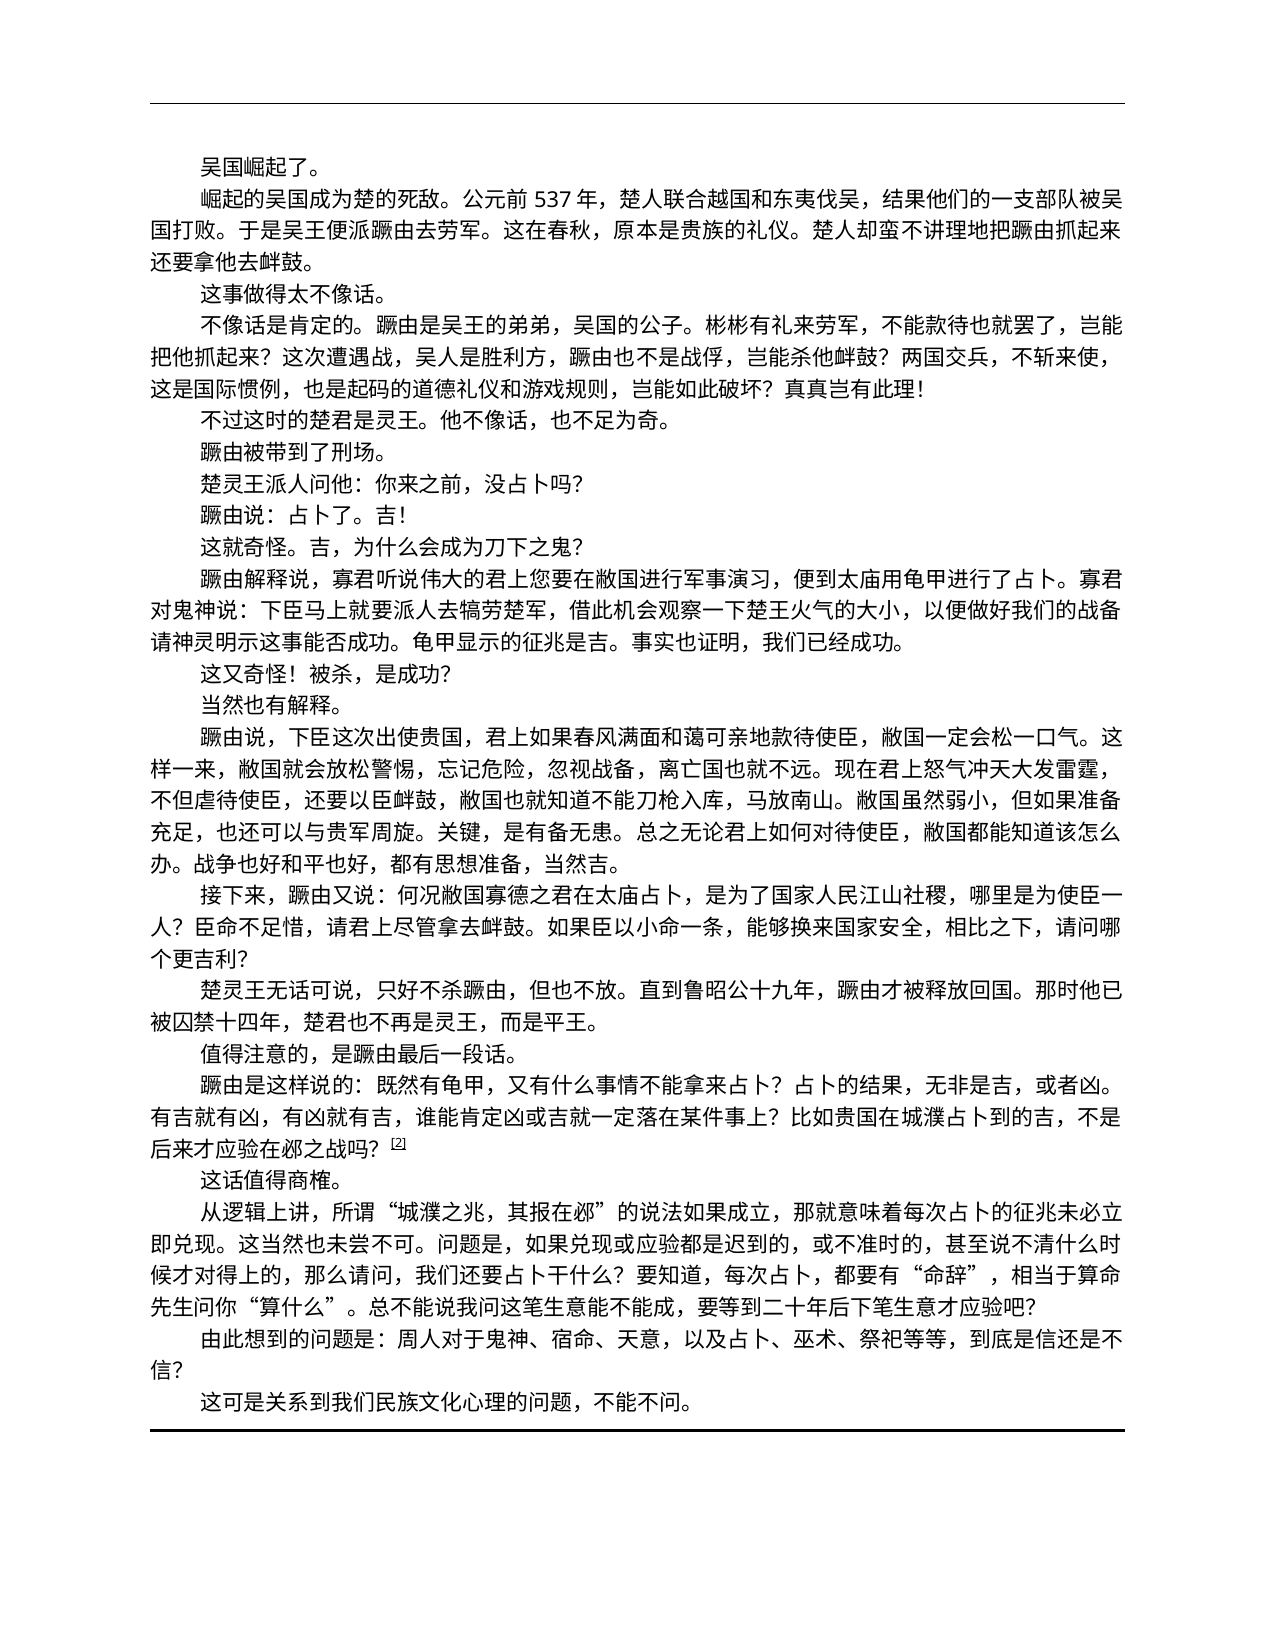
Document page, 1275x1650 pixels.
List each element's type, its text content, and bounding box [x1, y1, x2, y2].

text 这可是关系到我们民族文化心理的问题，不能不问。 [150, 1385, 1125, 1417]
text 从逻辑上讲，所谓“城濮之兆，其报在邲”的说法如果成立，那就意味着每次占卜的征兆未必立即兑现。这当然也未尝不可。问题是，如果兑现或应验都是迟到的，或不准时的，甚至说不清什么时候才对得上的，那么请问，我们还要占卜干什么？要知道，每次占卜，都要有“命辞”，相当于算命先生问你“算什么”。总不能说我问这笔生意能不能成，要等到二十年后下笔生意才应验吧？ [150, 1195, 1125, 1322]
text 蹶由说，下臣这次出使贵国，君上如果春风满面和蔼可亲地款待使臣，敝国一定会松一口气。这样一来，敝国就会放松警惕，忘记危险，忽视战备，离亡国也就不远。现在君上怒气冲天大发雷霆，不但虐待使臣，还要以臣衅鼓，敝国也就知道不能刀枪入库，马放南山。敝国虽然弱小，但如果准备充足，也还可以与贵军周旋。关键，是有备无患。总之无论君上如何对待使臣，敝国都能知道该怎么办。战争也好和平也好，都有思想准备，当然吉。 [150, 720, 1125, 878]
text 吴国崛起了。 [150, 150, 1125, 182]
text 崛起的吴国成为楚的死敌。公元前537年，楚人联合越国和东夷伐吴，结果他们的一支部队被吴国打败。于是吴王便派蹶由去劳军。这在春秋，原本是贵族的礼仪。楚人却蛮不讲理地把蹶由抓起来，还要拿他去衅鼓。 [150, 182, 1125, 277]
text 这事做得太不像话。 [150, 277, 1125, 308]
text 由此想到的问题是：周人对于鬼神、宿命、天意，以及占卜、巫术、祭祀等等，到底是信还是不信？ [150, 1322, 1125, 1385]
text 这就奇怪。吉，为什么会成为刀下之鬼？ [150, 530, 1125, 562]
text 蹶由说：占卜了。吉！ [150, 498, 1125, 530]
text 不像话是肯定的。蹶由是吴王的弟弟，吴国的公子。彬彬有礼来劳军，不能款待也就罢了，岂能把他抓起来？这次遭遇战，吴人是胜利方，蹶由也不是战俘，岂能杀他衅鼓？两国交兵，不斩来使，这是国际惯例，也是起码的道德礼仪和游戏规则，岂能如此破坏？真真岂有此理！ [150, 308, 1125, 403]
text 楚灵王派人问他：你来之前，没占卜吗？ [150, 467, 1125, 498]
text 蹶由是这样说的：既然有龟甲，又有什么事情不能拿来占卜？占卜的结果，无非是吉，或者凶。有吉就有凶，有凶就有吉，谁能肯定凶或吉就一定落在某件事上？比如贵国在城濮占卜到的吉，不是后来才应验在邲之战吗？[2] [150, 1068, 1125, 1163]
text 值得注意的，是蹶由最后一段话。 [150, 1037, 1125, 1068]
text 楚灵王无话可说，只好不杀蹶由，但也不放。直到鲁昭公十九年，蹶由才被释放回国。那时他已被囚禁十四年，楚君也不再是灵王，而是平王。 [150, 973, 1125, 1037]
text 接下来，蹶由又说：何况敝国寡德之君在太庙占卜，是为了国家人民江山社稷，哪里是为使臣一人？臣命不足惜，请君上尽管拿去衅鼓。如果臣以小命一条，能够换来国家安全，相比之下，请问哪个更吉利？ [150, 878, 1125, 973]
text 蹶由解释说，寡君听说伟大的君上您要在敝国进行军事演习，便到太庙用龟甲进行了占卜。寡君对鬼神说：下臣马上就要派人去犒劳楚军，借此机会观察一下楚王火气的大小，以便做好我们的战备，请神灵明示这事能否成功。龟甲显示的征兆是吉。事实也证明，我们已经成功。 [150, 562, 1125, 657]
text 当然也有解释。 [150, 688, 1125, 720]
text 不过这时的楚君是灵王。他不像话，也不足为奇。 [150, 403, 1125, 435]
text 这又奇怪！被杀，是成功？ [150, 657, 1125, 688]
text 蹶由被带到了刑场。 [150, 435, 1125, 467]
text 这话值得商榷。 [150, 1163, 1125, 1195]
